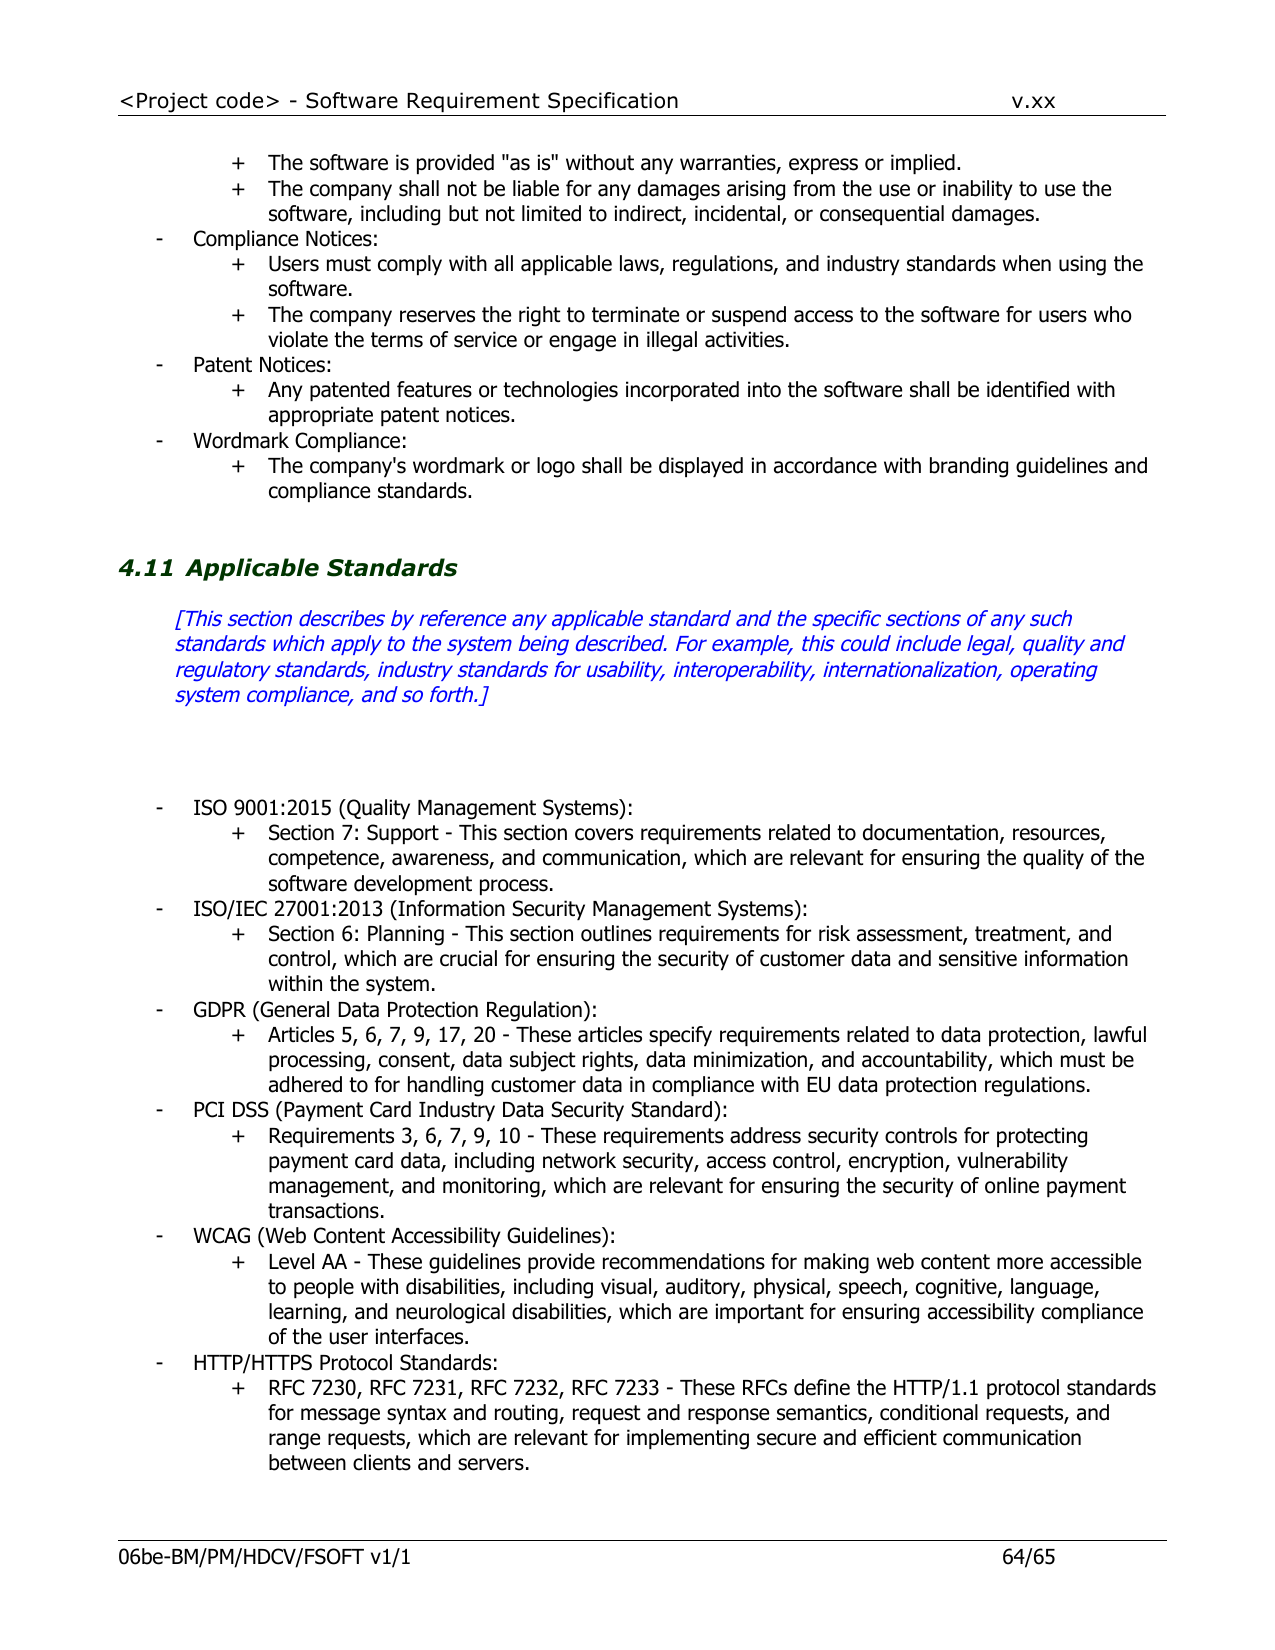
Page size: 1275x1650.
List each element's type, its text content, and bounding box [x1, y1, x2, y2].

list Patent Notices: [156, 352, 1167, 377]
list Level AA - These guidelines provide recommendations for making web content more accessible to people with disabilities, including visual, auditory, physical, speech, cognitive, language, learning, and neurological disabilities, which are important for ensuring accessibility compliance of the user interfaces. [231, 1248, 1167, 1349]
list The company's wordmark or logo shall be displayed in accordance with branding guidelines and compliance standards. [231, 452, 1167, 503]
list The company shall not be liable for any damages arising from the use or inability to use the software, including but not limited to indirect, incidental, or consequential damages. [231, 175, 1167, 226]
text [This section describes by reference any applicable standard and the specific sections of any such standards which apply to the system being described. For example, this could include legal, quality and regulatory standards, industry standards for usability, interoperability, internationalization, operating system compliance, and so forth.] [174, 606, 1167, 707]
list ISO 9001:2015 (Quality Management Systems): [156, 794, 1167, 820]
list Section 7: Support - This section covers requirements related to documentation, resources, competence, awareness, and communication, which are relevant for ensuring the quality of the software development process. [231, 820, 1167, 895]
list RFC 7230, RFC 7231, RFC 7232, RFC 7233 - These RFCs define the HTTP/1.1 protocol standards for message syntax and routing, request and response semantics, conditional requests, and range requests, which are relevant for implementing secure and efficient communication between clients and servers. [231, 1374, 1167, 1475]
list ISO/IEC 27001:2013 (Information Security Management Systems): [156, 895, 1167, 921]
list Requirements 3, 6, 7, 9, 10 - These requirements address security controls for protecting payment card data, including network security, access control, encryption, vulnerability management, and monitoring, which are relevant for ensuring the security of online payment transactions. [231, 1122, 1167, 1223]
list Wordmark Compliance: [156, 427, 1167, 452]
list The software is provided "as is" without any warranties, express or implied. [231, 150, 1167, 175]
list Users must comply with all applicable laws, regulations, and industry standards when using the software. [231, 251, 1167, 301]
list WCAG (Web Content Accessibility Guidelines): [156, 1223, 1167, 1248]
list Section 6: Planning - This section outlines requirements for risk assessment, treatment, and control, which are crucial for ensuring the security of customer data and sensitive information within the system. [231, 921, 1167, 996]
list HTTP/HTTPS Protocol Standards: [156, 1349, 1167, 1374]
list PCI DSS (Payment Card Industry Data Security Standard): [156, 1097, 1167, 1122]
list GDPR (General Data Protection Regulation): [156, 996, 1167, 1021]
subtitle Applicable Standards [118, 553, 1167, 581]
list Compliance Notices: [156, 226, 1167, 251]
list The company reserves the right to terminate or suspend access to the software for users who violate the terms of service or engage in illegal activities. [231, 301, 1167, 352]
list Articles 5, 6, 7, 9, 17, 20 - These articles specify requirements related to data protection, lawful processing, consent, data subject rights, data minimization, and accountability, which must be adhered to for handling customer data in compliance with EU data protection regulations. [231, 1021, 1167, 1097]
list Any patented features or technologies incorporated into the software shall be identified with appropriate patent notices. [231, 377, 1167, 427]
